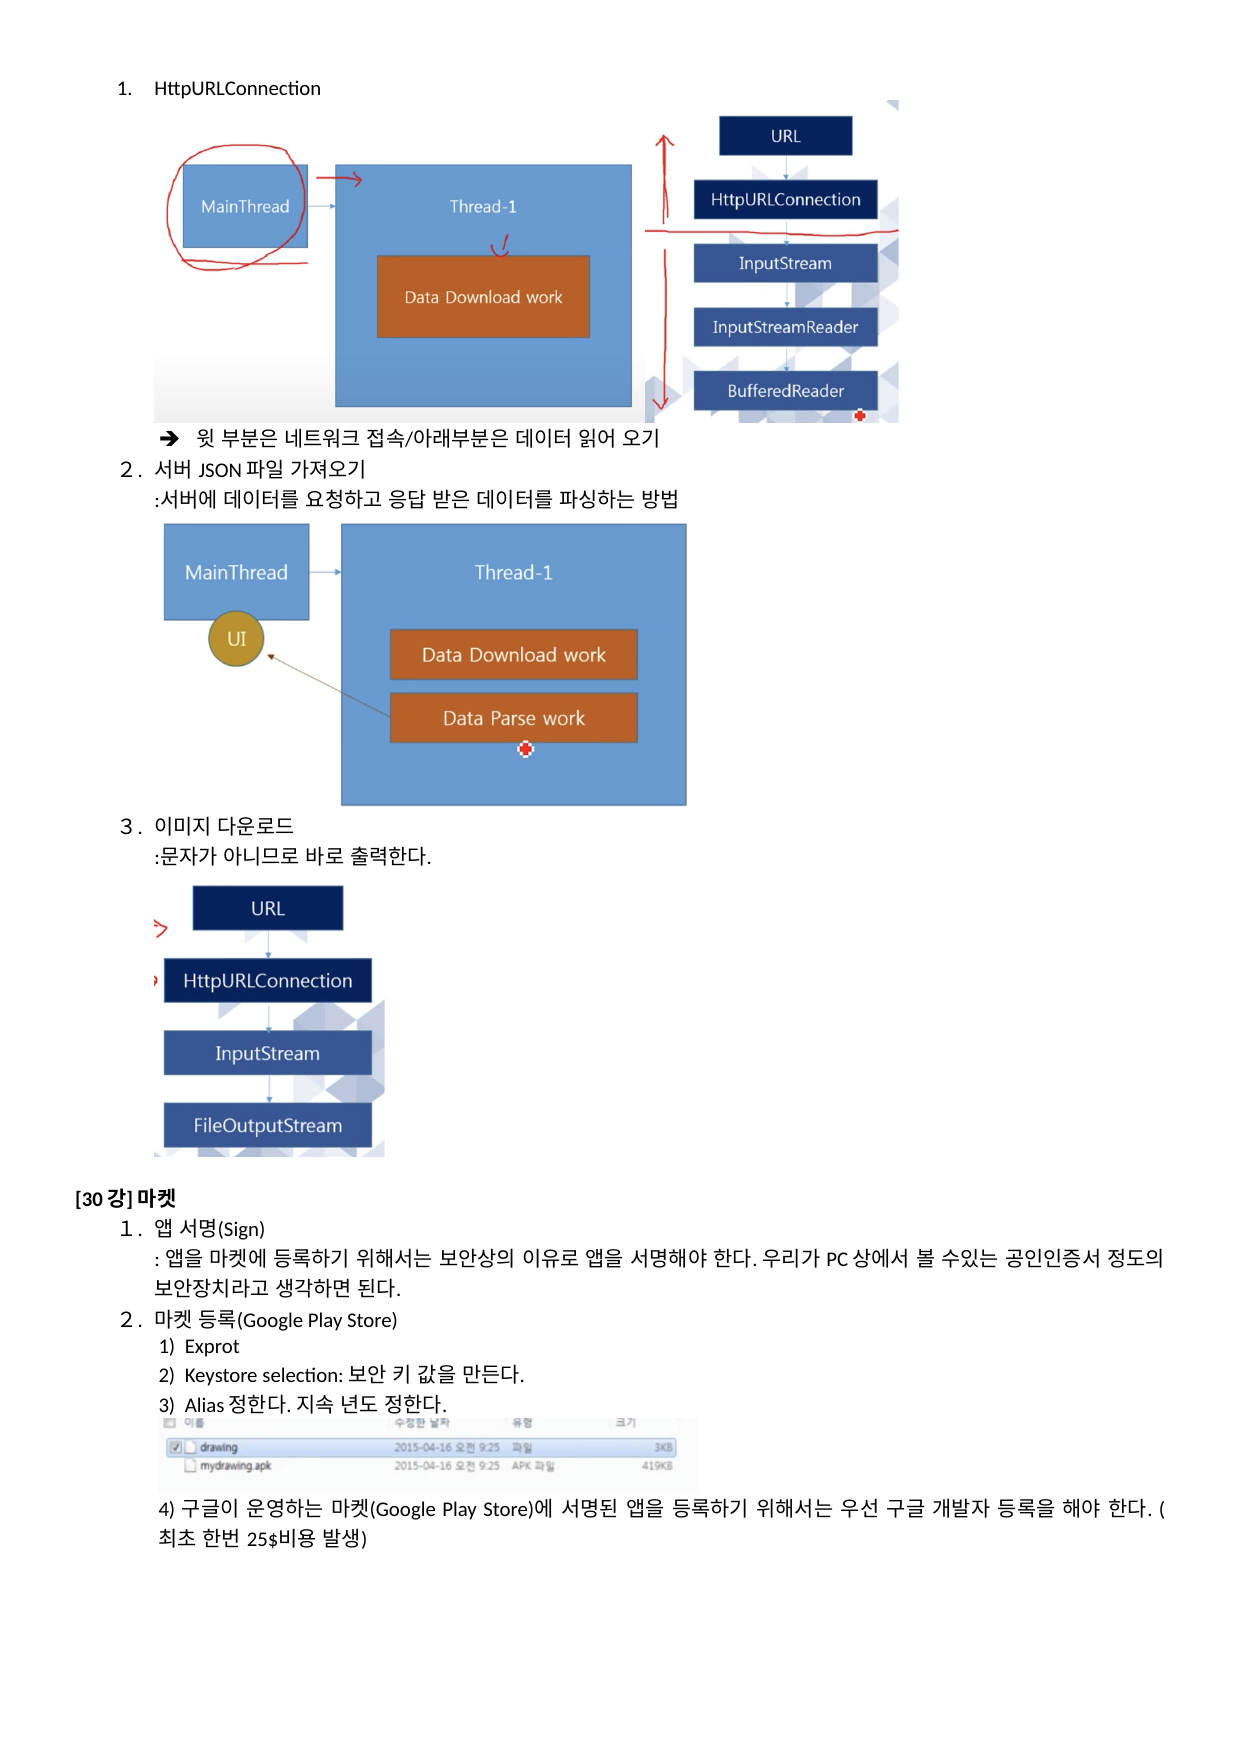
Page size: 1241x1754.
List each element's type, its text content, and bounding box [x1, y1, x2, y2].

list : 앱을 마켓에 등록하기 위해서는 보안상의 이유로 앱을 서명해야 한다. 우리가 PC상에서 볼 수있는 공인인증서 정도의 보안장치라고 생각하면 된다. [154, 1242, 1165, 1303]
text 4) 구글이 운영하는 마켓(Google Play Store)에 서명된 앱을 등록하기 위해서는 우선 구글 개발자 등록을 해야 한다. (최초 한번 25$비용 발생) [158, 1492, 1165, 1552]
text [30강] 마켓 [75, 1182, 1165, 1212]
list HttpURLConnection [117, 75, 1165, 100]
list 앱 서명(Sign) [117, 1212, 1165, 1242]
picture [158, 1418, 698, 1492]
picture [154, 870, 385, 1157]
text 1) Exprot [158, 1333, 1165, 1358]
picture [154, 513, 692, 811]
text 2) Keystore selection: 보안 키 값을 만든다. [158, 1358, 1165, 1389]
list 마켓 등록(Google Play Store) [117, 1303, 1165, 1333]
list 윗 부분은 네트워크 접속/아래부분은 데이터 읽어 오기 [158, 423, 1165, 453]
list :서버에 데이터를 요청하고 응답 받은 데이터를 파싱하는 방법 [154, 483, 1165, 513]
list 이미지 다운로드 [117, 810, 1165, 840]
text 3) Alias정한다. 지속 년도 정한다. [158, 1389, 1165, 1419]
picture [154, 100, 899, 423]
list 서버 JSON파일 가져오기 [117, 453, 1165, 483]
list :문자가 아니므로 바로 출력한다. [154, 840, 1165, 871]
